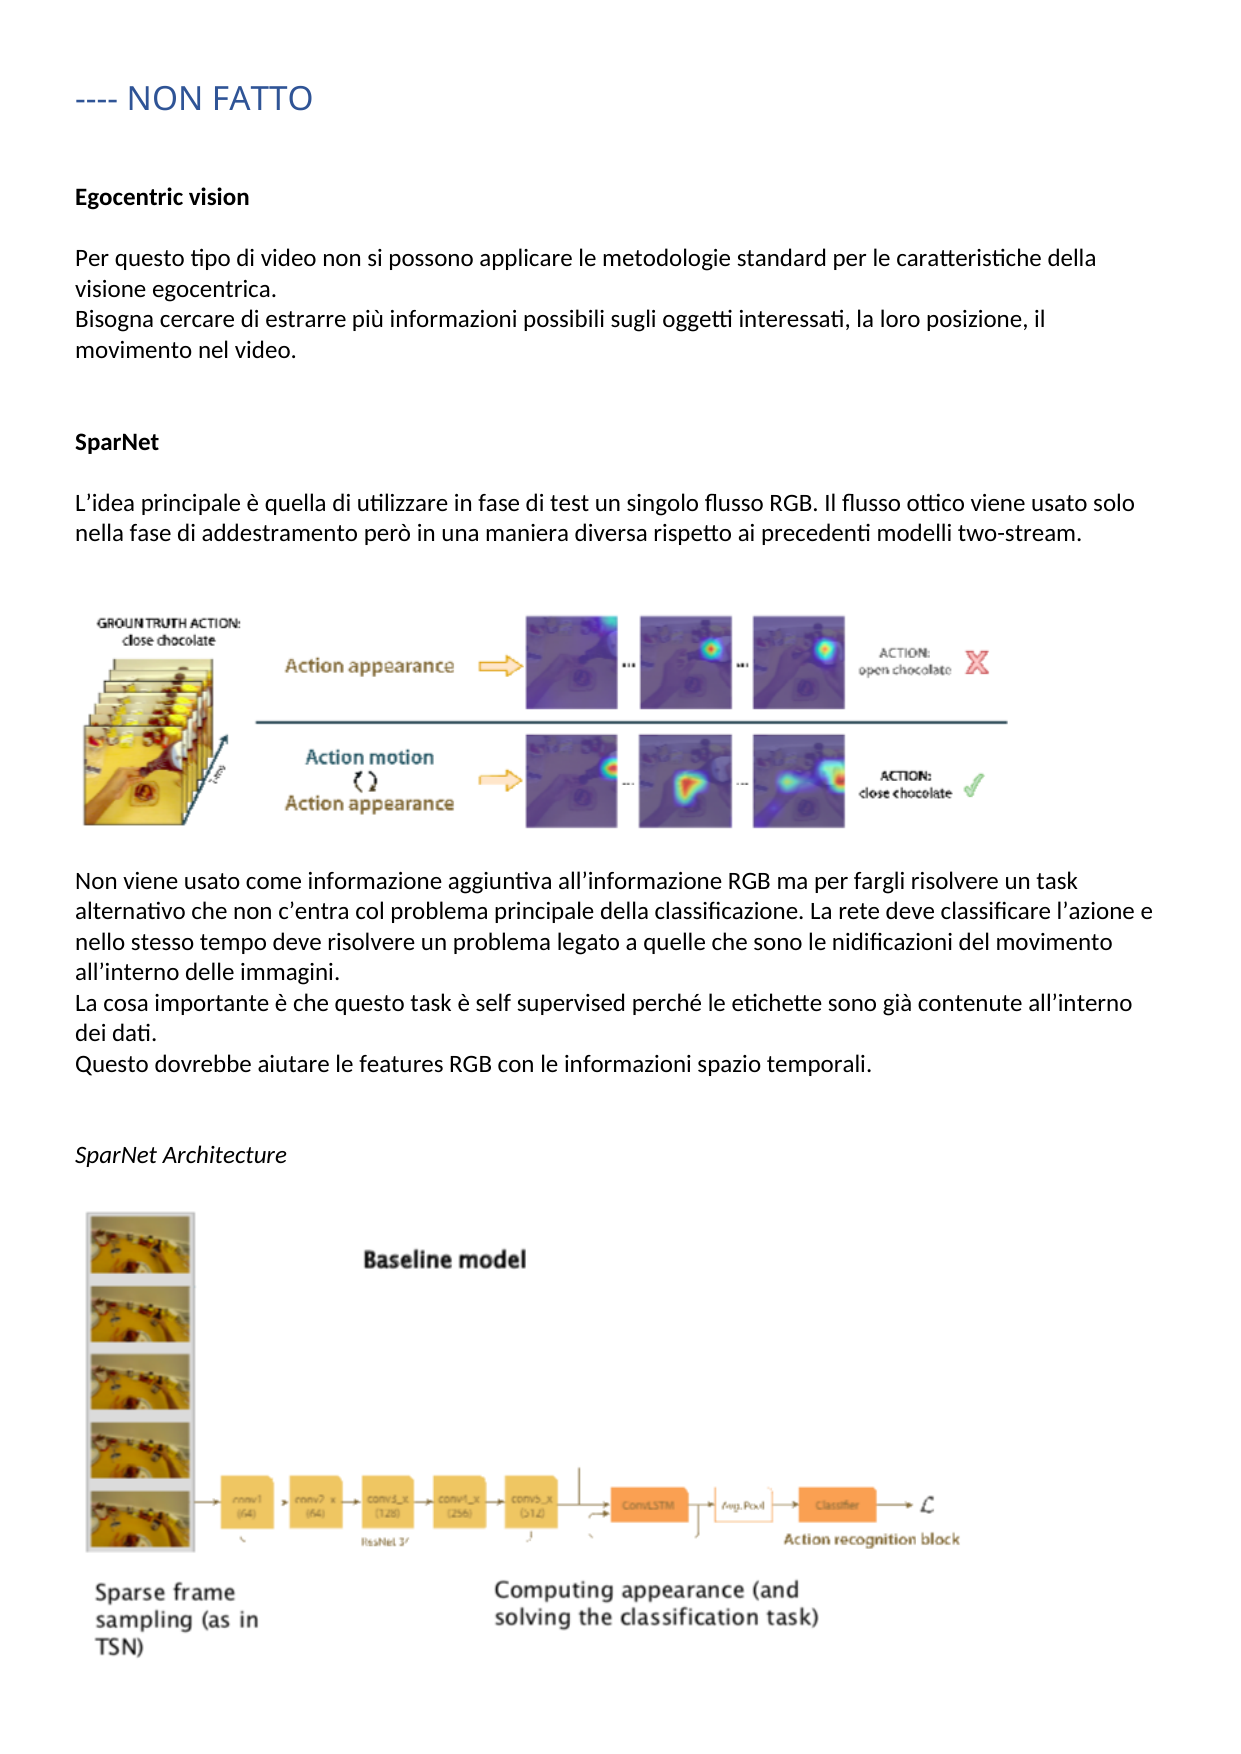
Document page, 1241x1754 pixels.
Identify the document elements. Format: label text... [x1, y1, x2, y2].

text L’idea principale è quella di utilizzare in fase di test un singolo flusso RGB. Il flusso ottico viene usato solo nella fase di addestramento però in una maniera diversa rispetto ai precedenti modelli two-stream. [75, 487, 1165, 548]
text Bisogna cercare di estrarre più informazioni possibili sugli oggetti interessati, la loro posizione, il movimento nel video. [75, 303, 1165, 364]
text SparNet Architecture [75, 1139, 1165, 1170]
picture [75, 1200, 973, 1667]
text Per questo tipo di video non si possono applicare le metodologie standard per le caratteristiche della visione egocentrica. [75, 242, 1165, 303]
text La cosa importante è che questo task è self supervised perché le etichette sono già contenute all’interno dei dati. [75, 987, 1165, 1048]
text SparNet [75, 426, 1165, 456]
text Non viene usato come informazione aggiuntiva all’informazione RGB ma per fargli risolvere un task alternativo che non c’entra col problema principale della classificazione. La rete deve classificare l’azione e nello stesso tempo deve risolvere un problema legato a quelle che sono le nidificazioni del movimento all’interno delle immagini. [75, 865, 1165, 987]
text Questo dovrebbe aiutare le features RGB con le informazioni spazio temporali. [75, 1048, 1165, 1078]
text Egocentric vision [75, 181, 1165, 212]
picture [75, 608, 1016, 835]
subtitle ---- NON FATTO [75, 75, 1165, 120]
